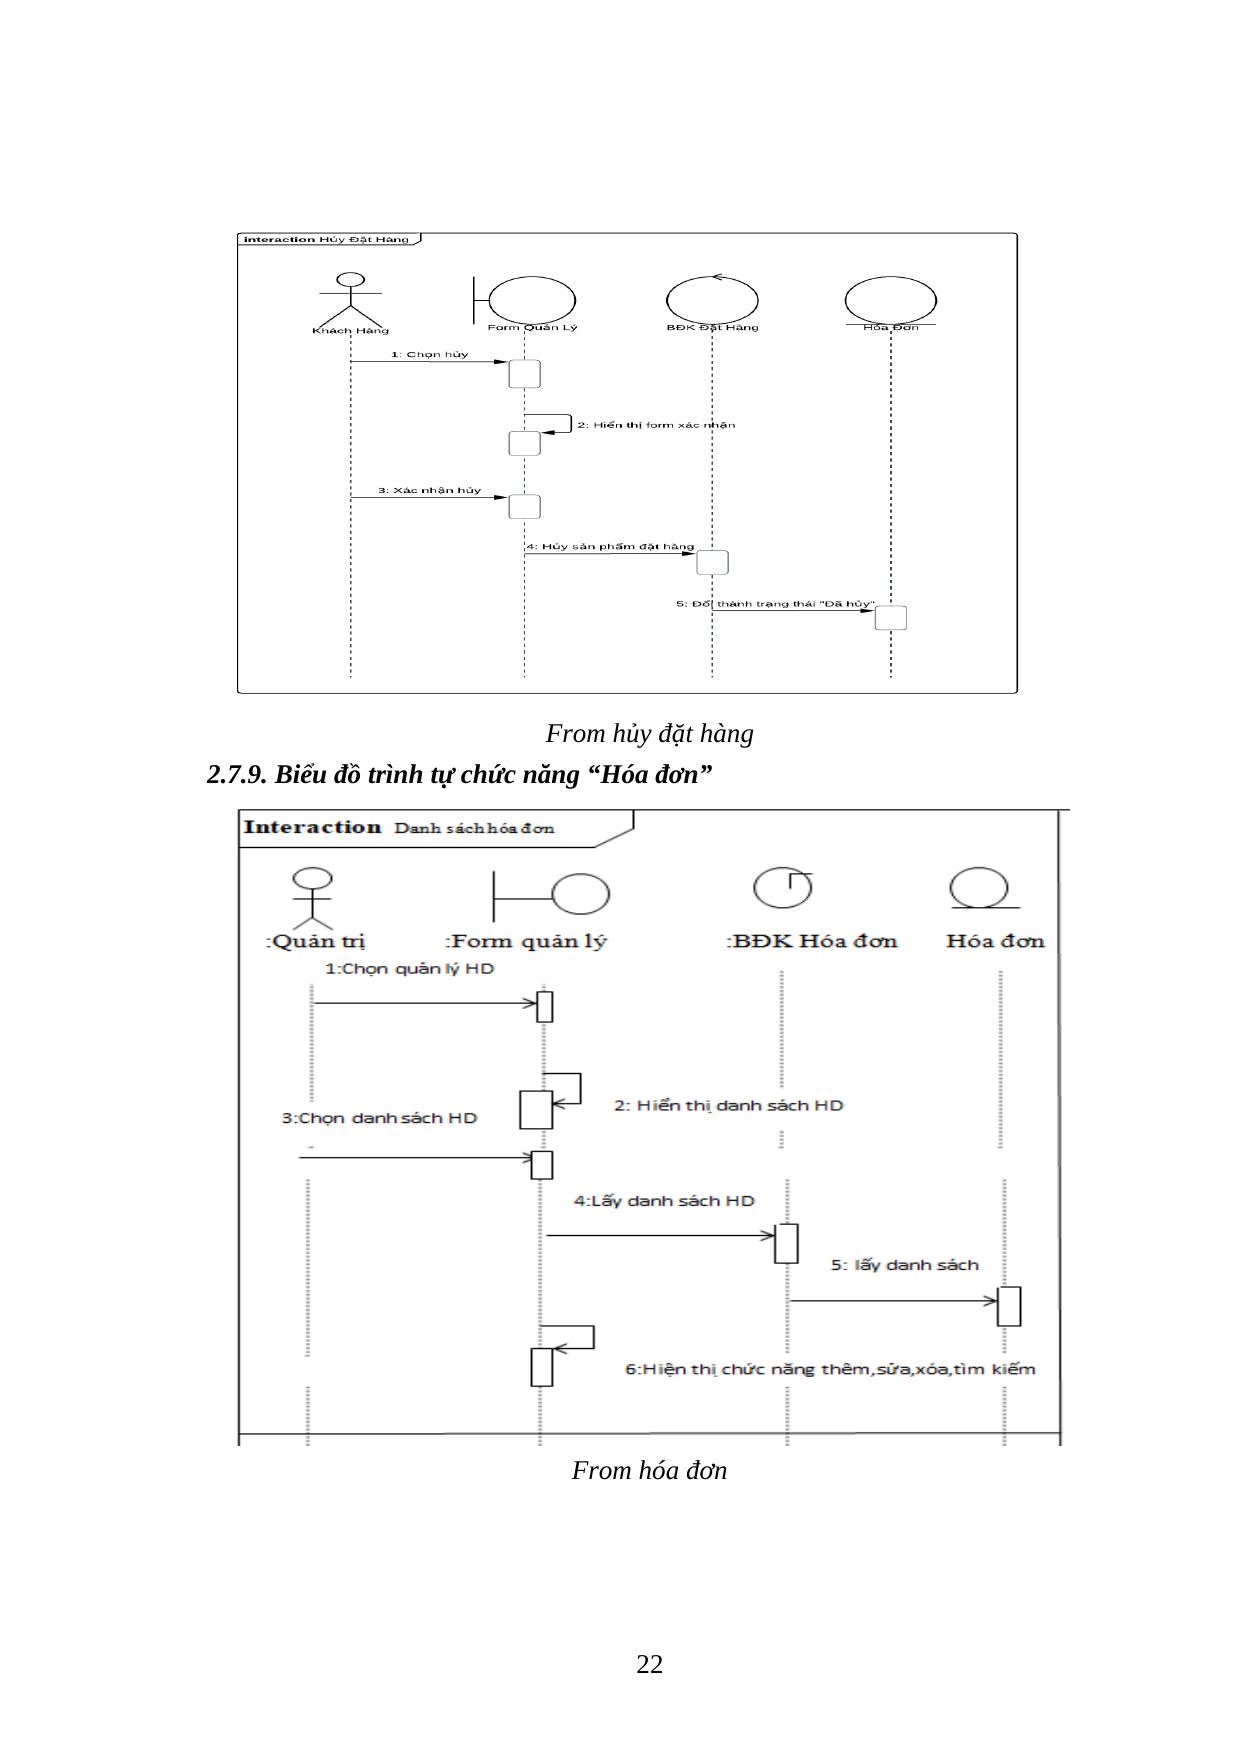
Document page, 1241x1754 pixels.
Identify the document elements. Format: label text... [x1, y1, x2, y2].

text From hủy đặt hàng [207, 717, 1092, 749]
picture [206, 217, 1048, 709]
picture [229, 798, 1070, 1446]
text From hóa đơn [207, 1454, 1092, 1486]
subtitle 2.7.9. Biểu đồ trình tự chức năng “Hóa đơn” [207, 758, 1092, 789]
